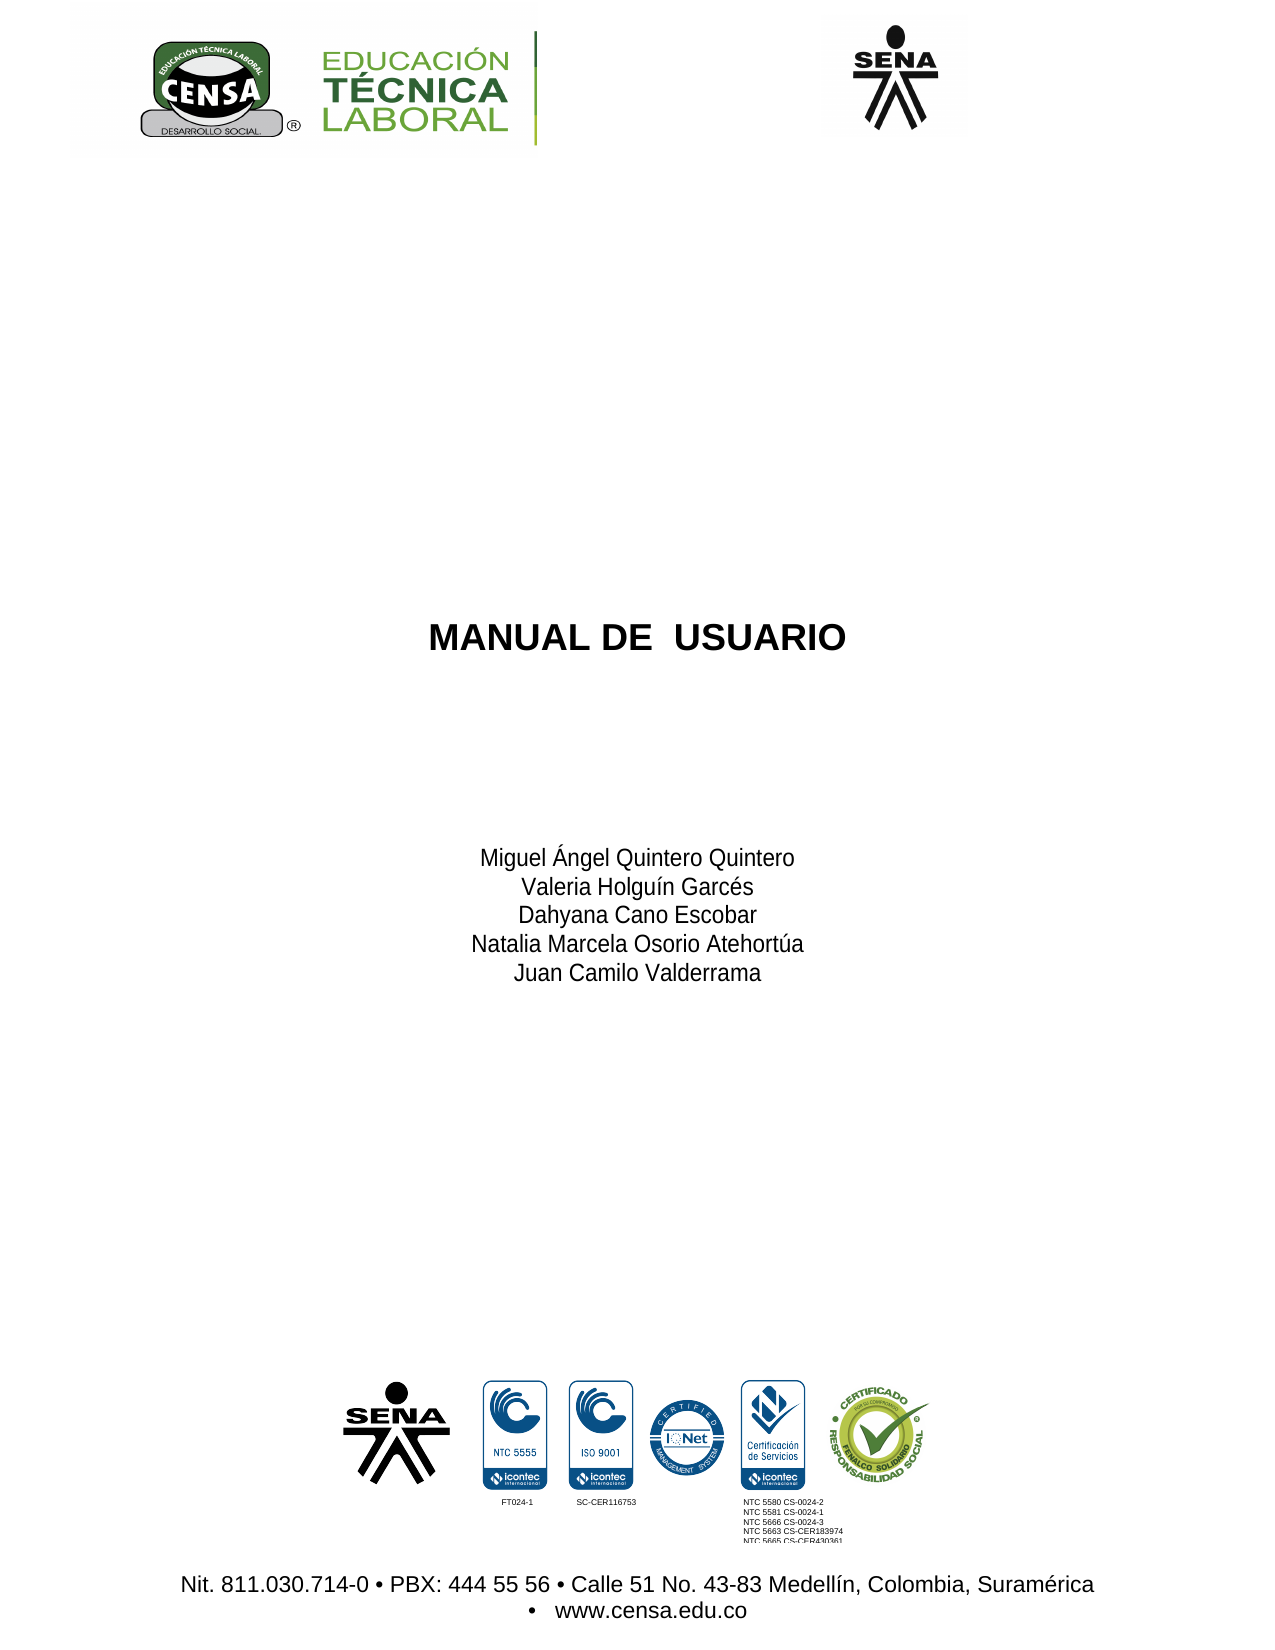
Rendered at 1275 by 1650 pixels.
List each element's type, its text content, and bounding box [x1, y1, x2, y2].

picture [336, 1374, 457, 1492]
picture [732, 1374, 814, 1496]
text Natalia Marcela Osorio Atehortúa [177, 929, 1098, 958]
picture [70, 2, 538, 158]
picture [560, 1374, 642, 1496]
picture [474, 1374, 556, 1496]
text Juan Camilo Valderrama [177, 958, 1098, 987]
text Valeria Holguín Garcés [177, 872, 1098, 900]
subtitle MANUAL DE USUARIO [177, 616, 1098, 659]
text Dahyana Cano Escobar [177, 900, 1098, 929]
text Miguel Ángel Quintero Quintero [177, 843, 1098, 872]
picture [821, 14, 968, 137]
picture [646, 1392, 728, 1479]
picture [818, 1374, 939, 1496]
